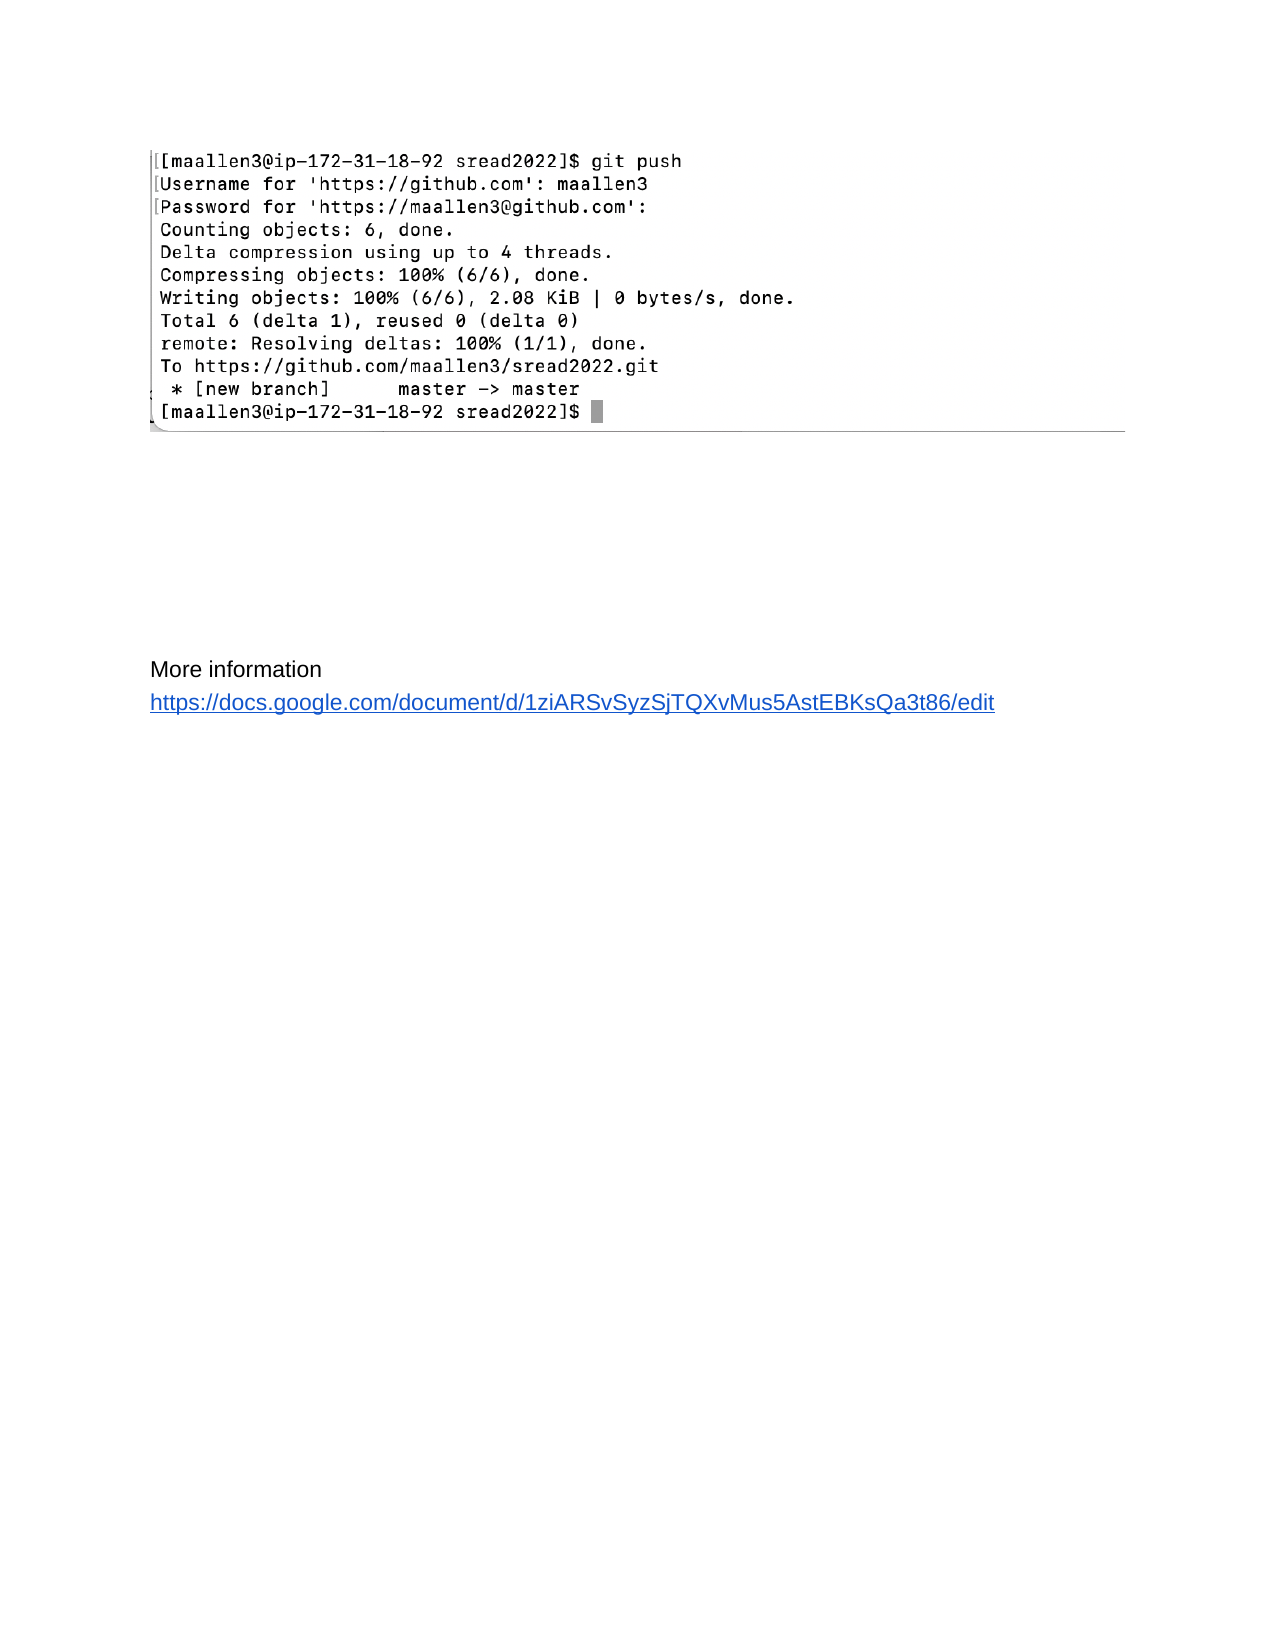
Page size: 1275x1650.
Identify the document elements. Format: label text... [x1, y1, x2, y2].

text https://docs.google.com/document/d/1ziARSvSyzSjTQXvMus5AstEBKsQa3t86/edit [150, 689, 1094, 716]
text More information [150, 656, 1094, 682]
picture [150, 150, 1125, 432]
